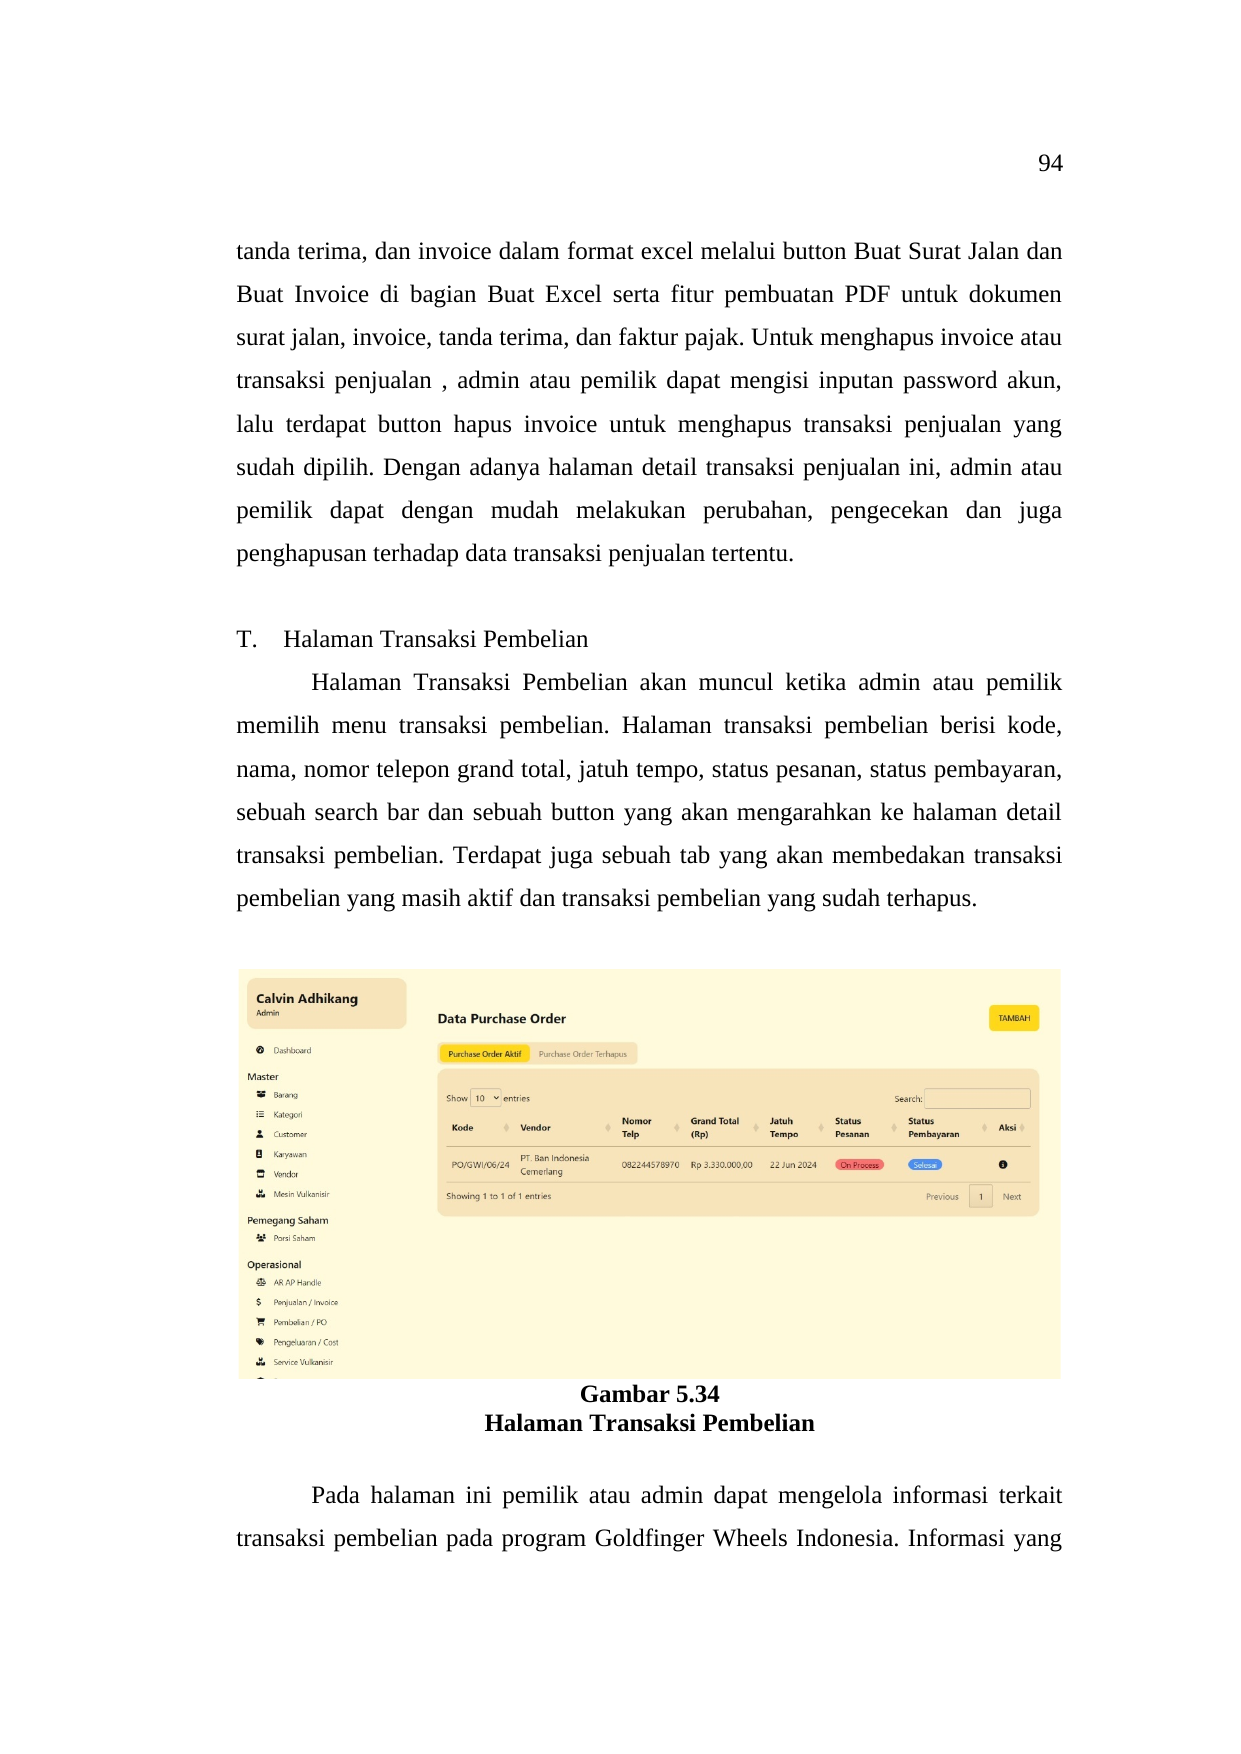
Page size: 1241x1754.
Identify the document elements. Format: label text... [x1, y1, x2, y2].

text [236, 236, 1063, 567]
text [236, 1480, 1063, 1552]
text Gambar 5.34 [236, 1379, 1063, 1408]
list Halaman Transaksi Pembelian [236, 624, 1063, 653]
text Halaman Transaksi Pembelian akan muncul ketika admin atau pemilik memilih menu transaksi pembelian. Halaman transaksi pembelian berisi kode, nama, nomor telepon grand total, jatuh tempo, status pesanan, status pembayaran, sebuah search bar dan sebuah button yang akan mengarahkan ke halaman detail transaksi pembelian. Terdapat juga sebuah tab yang akan membedakan transaksi pembelian yang masih aktif dan transaksi pembelian yang sudah terhapus. [236, 667, 1063, 912]
text Halaman Transaksi Pembelian [236, 1408, 1063, 1437]
picture [238, 969, 1061, 1379]
